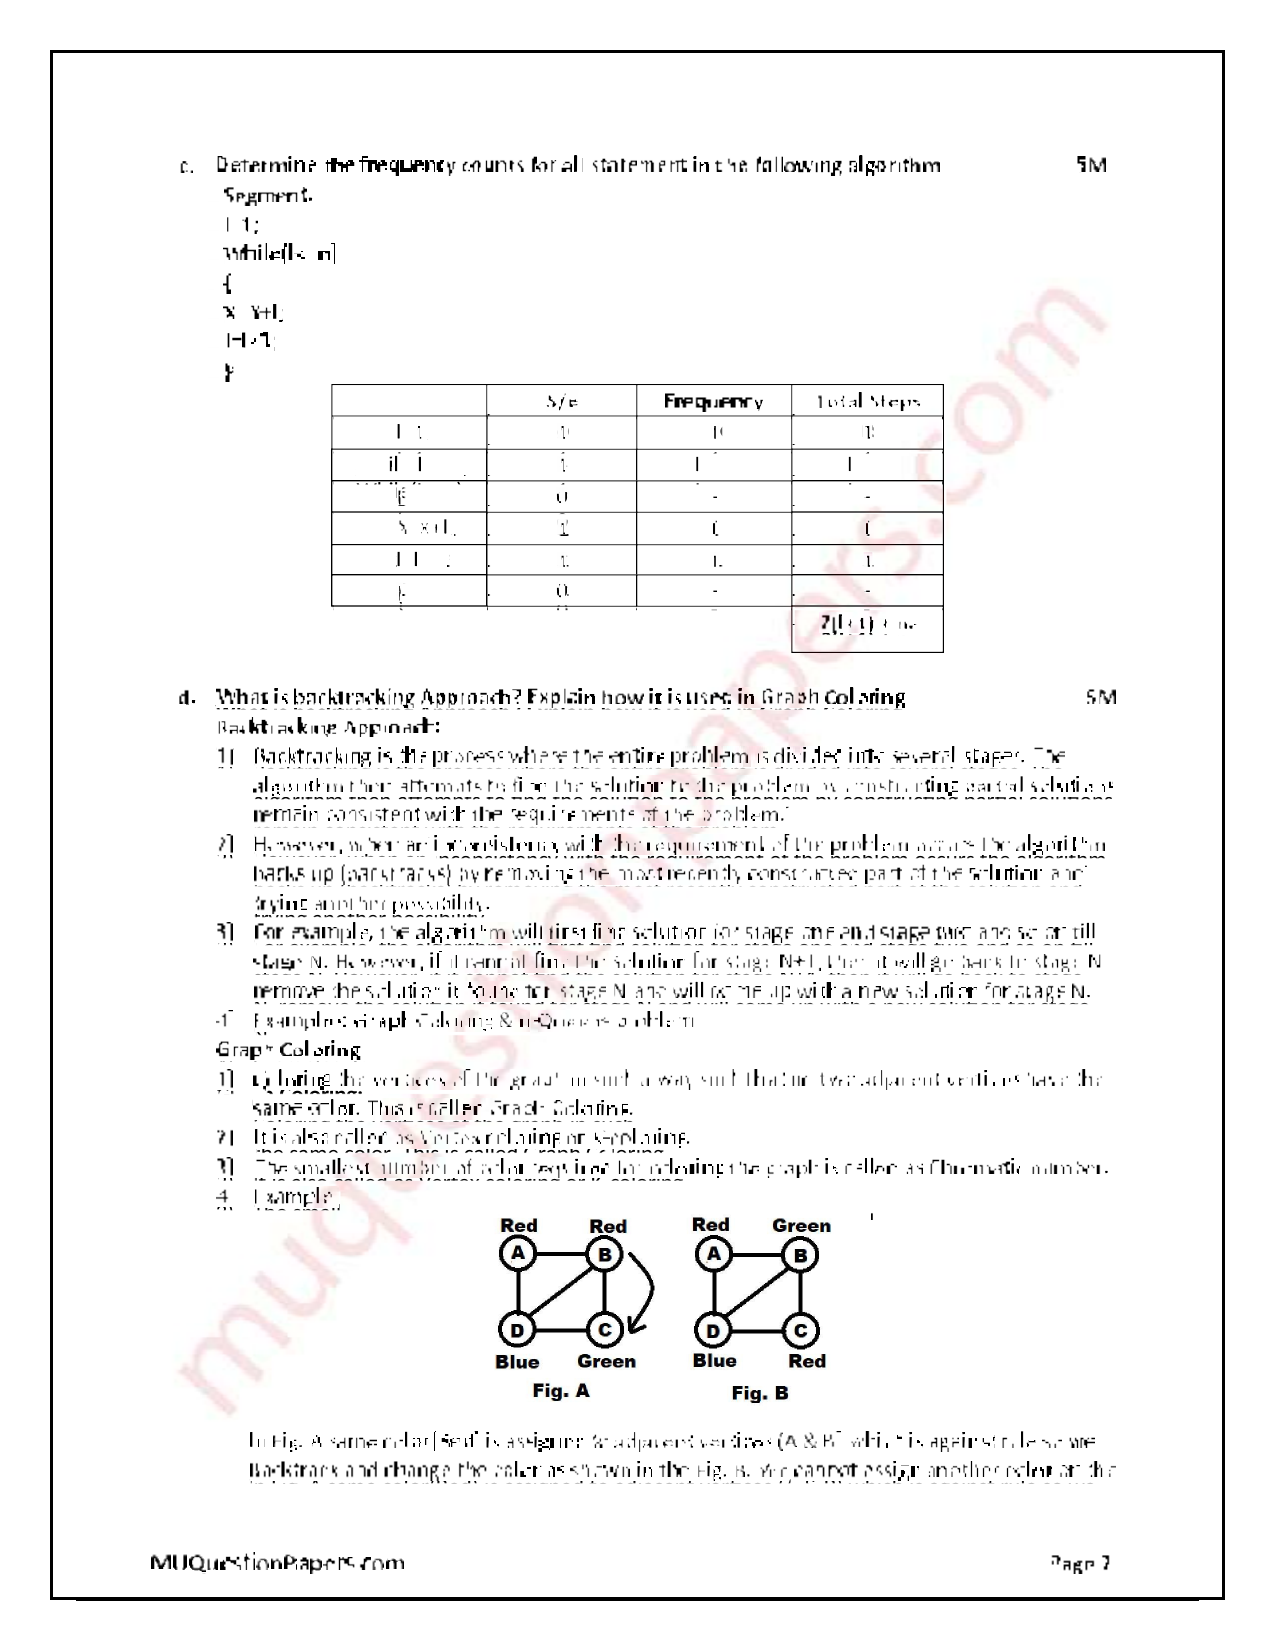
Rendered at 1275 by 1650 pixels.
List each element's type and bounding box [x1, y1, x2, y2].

picture [76, 55, 1199, 1609]
